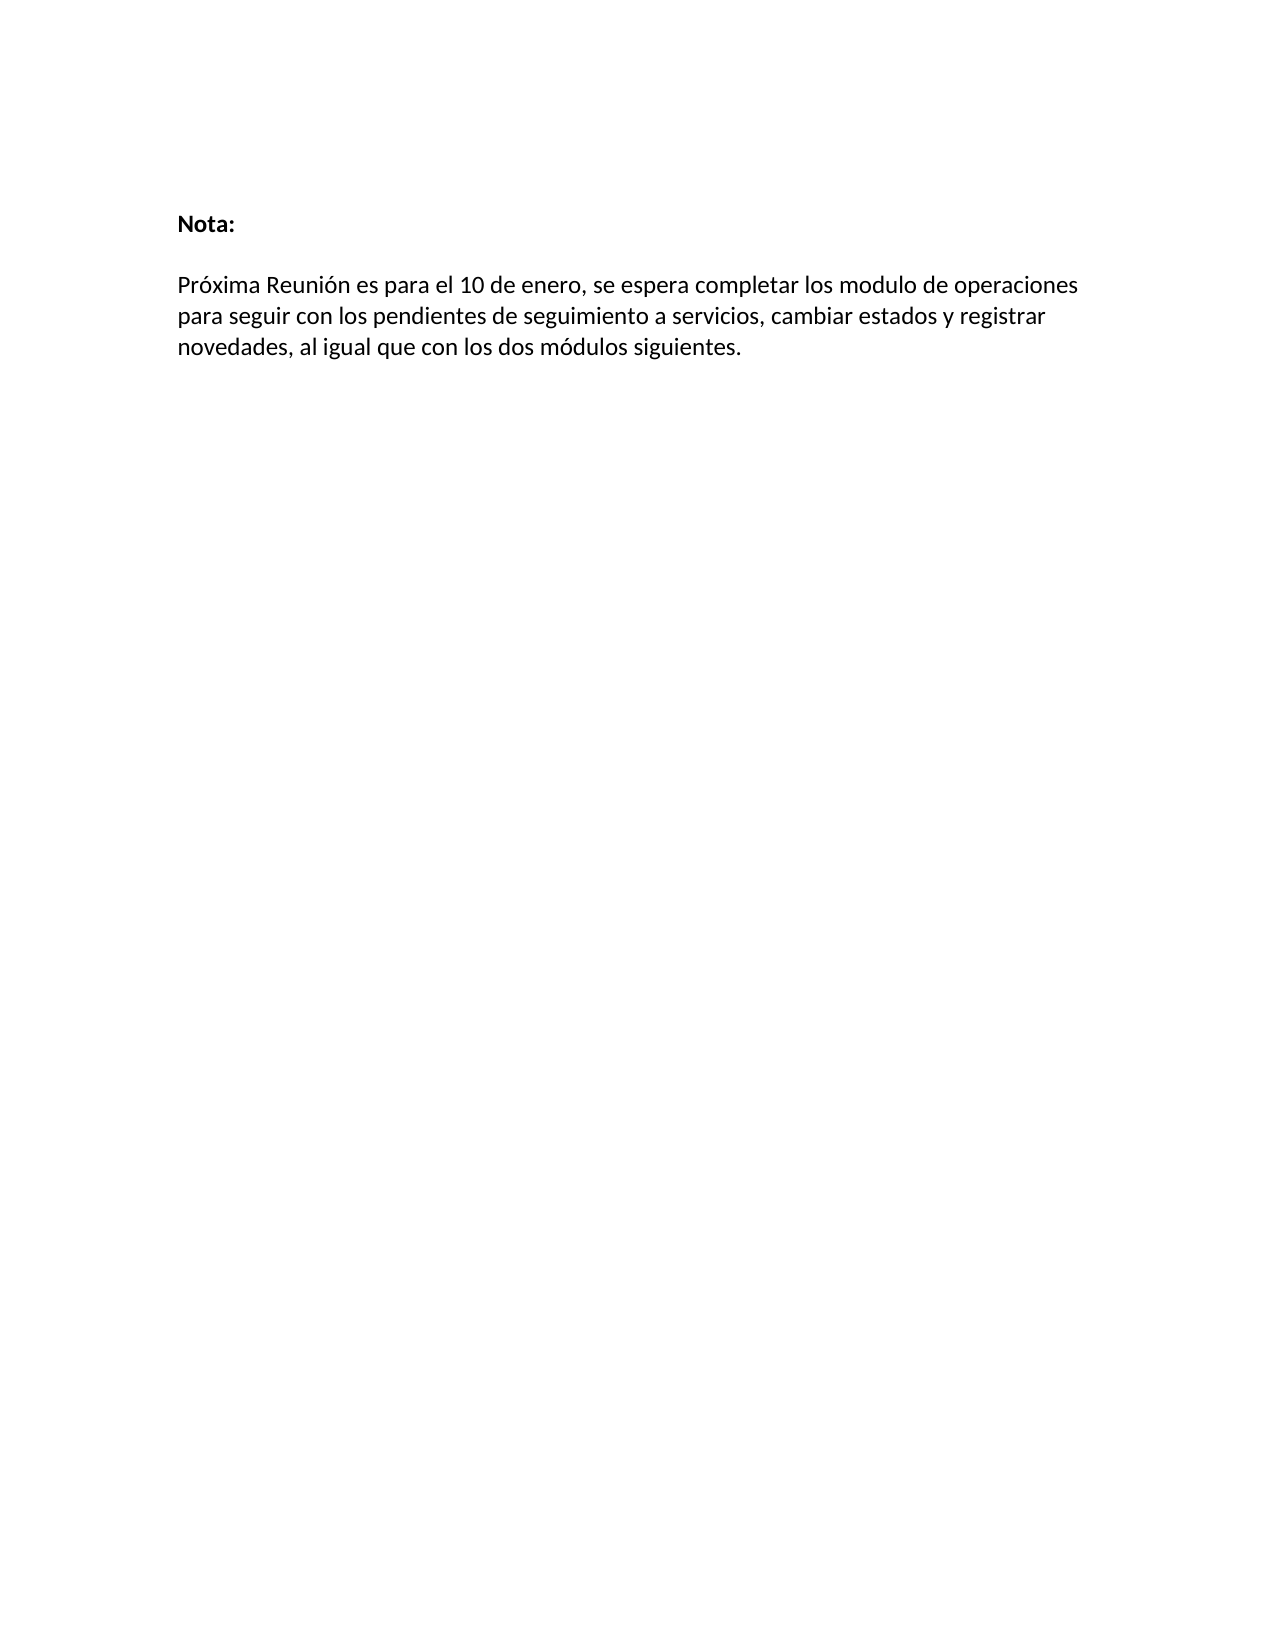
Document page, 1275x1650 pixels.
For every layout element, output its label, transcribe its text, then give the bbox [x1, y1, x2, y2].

text Nota: [177, 209, 1098, 239]
text Próxima Reunión es para el 10 de enero, se espera completar los modulo de operaciones para seguir con los pendientes de seguimiento a servicios, cambiar estados y registrar novedades, al igual que con los dos módulos siguientes. [177, 270, 1098, 361]
